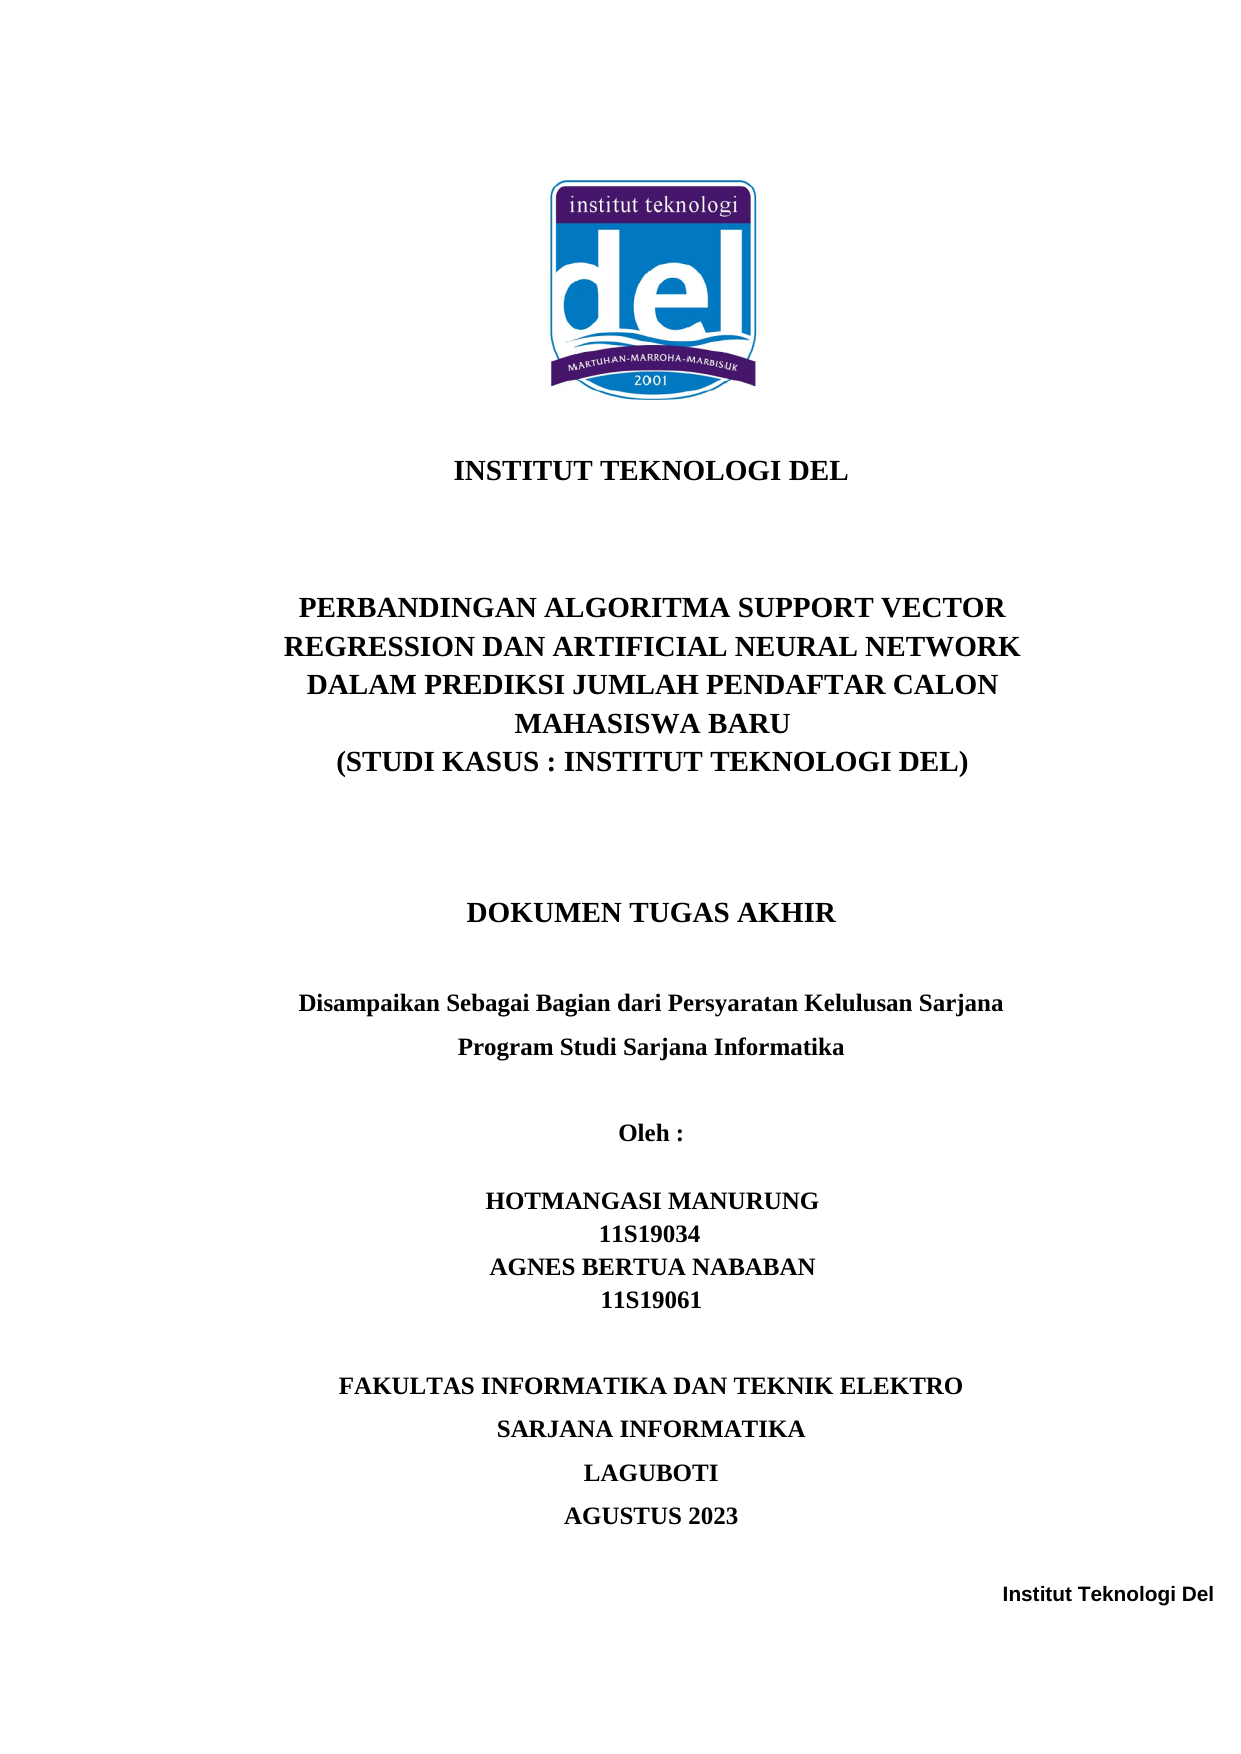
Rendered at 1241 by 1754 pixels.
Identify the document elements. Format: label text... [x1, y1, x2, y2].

text Program Studi Sarjana Informatika [239, 1032, 1063, 1060]
text SARJANA INFORMATIKA [239, 1414, 1063, 1443]
text 11S19034 AGNES BERTUA NABABAN [239, 1219, 1066, 1281]
text (STUDI KASUS : INSTITUT TEKNOLOGI DEL) [239, 744, 1066, 778]
text DOKUMEN TUGAS AKHIR [239, 895, 1063, 929]
text Oleh : [239, 1118, 1063, 1147]
text 11S19061 [239, 1285, 1063, 1357]
text AGUSTUS 2023 [239, 1501, 1063, 1529]
text Disampaikan Sebagai Bagian dari Persyaratan Kelulusan Sarjana [239, 988, 1063, 1017]
text LAGUBOTI [239, 1458, 1063, 1486]
picture [539, 177, 763, 400]
text FAKULTAS INFORMATIKA DAN TEKNIK ELEKTRO [239, 1371, 1063, 1400]
text HOTMANGASI MANURUNG [239, 1186, 1066, 1215]
text PERBANDINGAN ALGORITMA SUPPORT VECTOR REGRESSION DAN ARTIFICIAL NEURAL NETWORK DALAM PREDIKSI JUMLAH PENDAFTAR CALON MAHASISWA BARU [239, 590, 1066, 739]
text INSTITUT TEKNOLOGI DEL [239, 453, 1063, 486]
